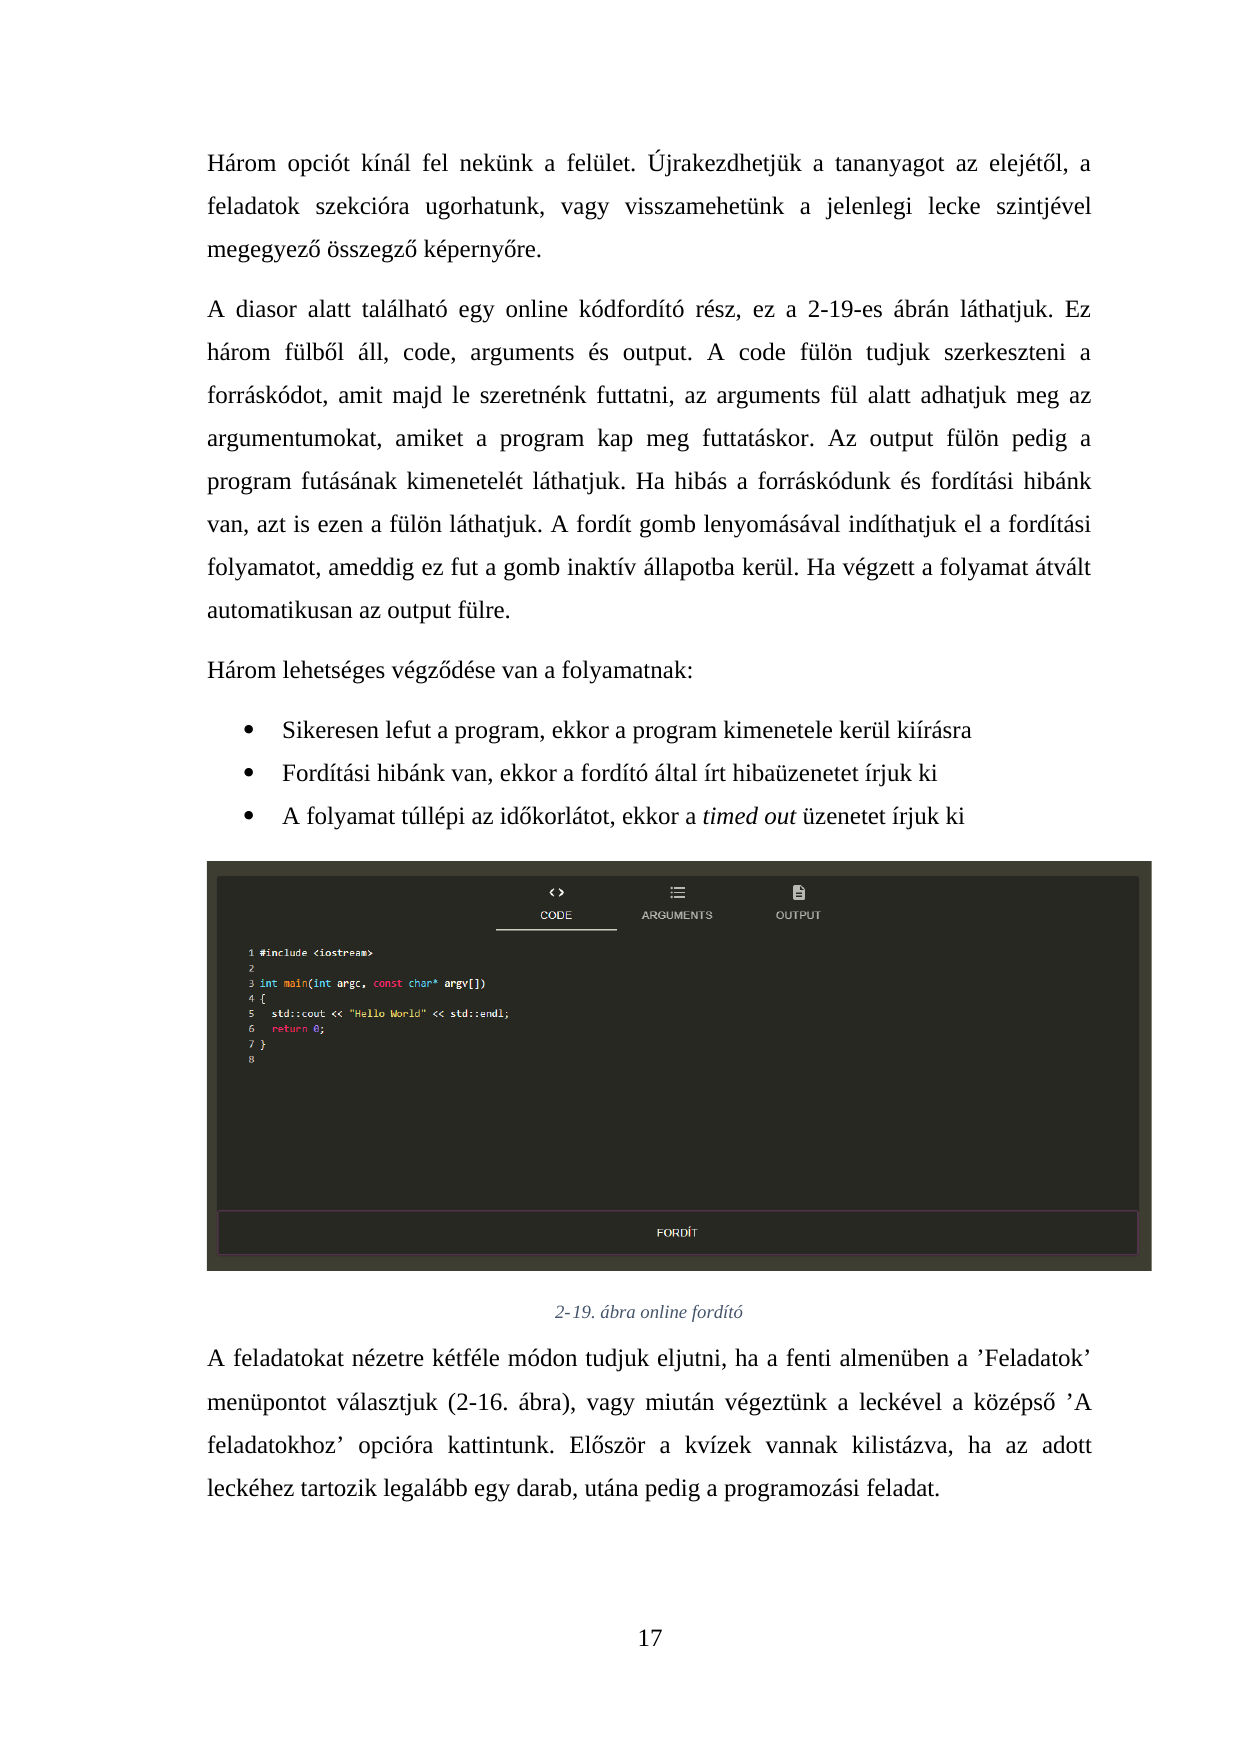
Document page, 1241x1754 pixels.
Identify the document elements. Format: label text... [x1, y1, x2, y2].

text A diasor alatt található egy online kódfordító rész, ez a 2-19-es ábrán láthatjuk. Ez három fülből áll, code, arguments és output. A code fülön tudjuk szerkeszteni a forráskódot, amit majd le szeretnénk futtatni, az arguments fül alatt adhatjuk meg az argumentumokat, amiket a program kap meg futtatáskor. Az output fülön pedig a program futásának kimenetelét láthatjuk. Ha hibás a forráskódunk és fordítási hibánk van, azt is ezen a fülön láthatjuk. A fordít gomb lenyomásával indíthatjuk el a fordítási folyamatot, ameddig ez fut a gomb inaktív állapotba kerül. Ha végzett a folyamat átvált automatikusan az output fülre. [207, 294, 1092, 624]
list Fordítási hibánk van, ekkor a fordító által írt hibaüzenetet írjuk ki [244, 758, 1092, 787]
list A folyamat túllépi az időkorlátot, ekkor a timed out üzenetet írjuk ki [244, 801, 1092, 830]
list Sikeresen lefut a program, ekkor a program kimenetele kerül kiírásra [244, 715, 1092, 744]
text Három opciót kínál fel nekünk a felület. Újrakezdhetjük a tananyagot az elejétől, a feladatok szekcióra ugorhatunk, vagy visszamehetünk a jelenlegi lecke szintjével megegyező összegző képernyőre. [207, 148, 1092, 263]
picture [206, 861, 1152, 1271]
text Három lehetséges végződése van a folyamatnak: [207, 655, 1092, 684]
